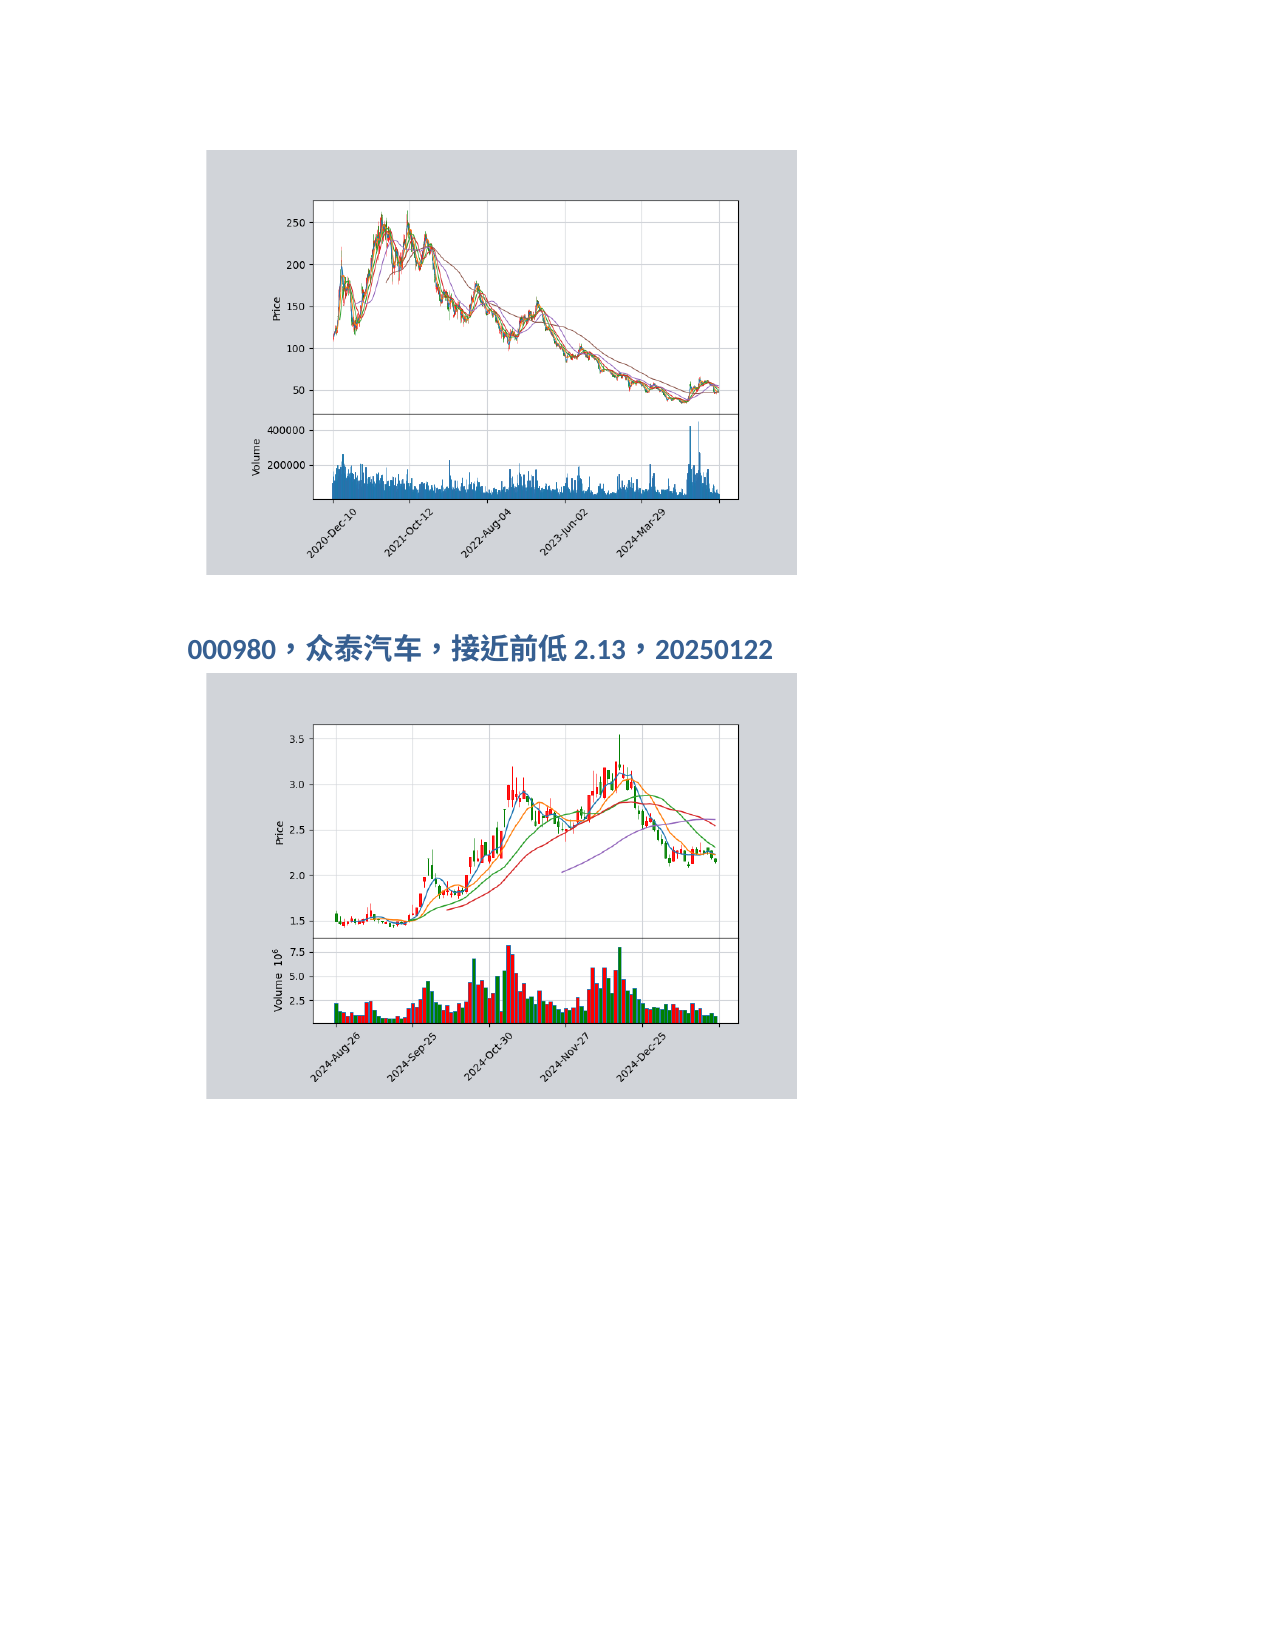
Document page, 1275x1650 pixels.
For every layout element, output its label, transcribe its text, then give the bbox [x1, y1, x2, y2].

picture [206, 150, 797, 575]
picture [206, 673, 797, 1099]
subtitle 000980，众泰汽车，接近前低2.13，20250122 [187, 628, 1087, 668]
